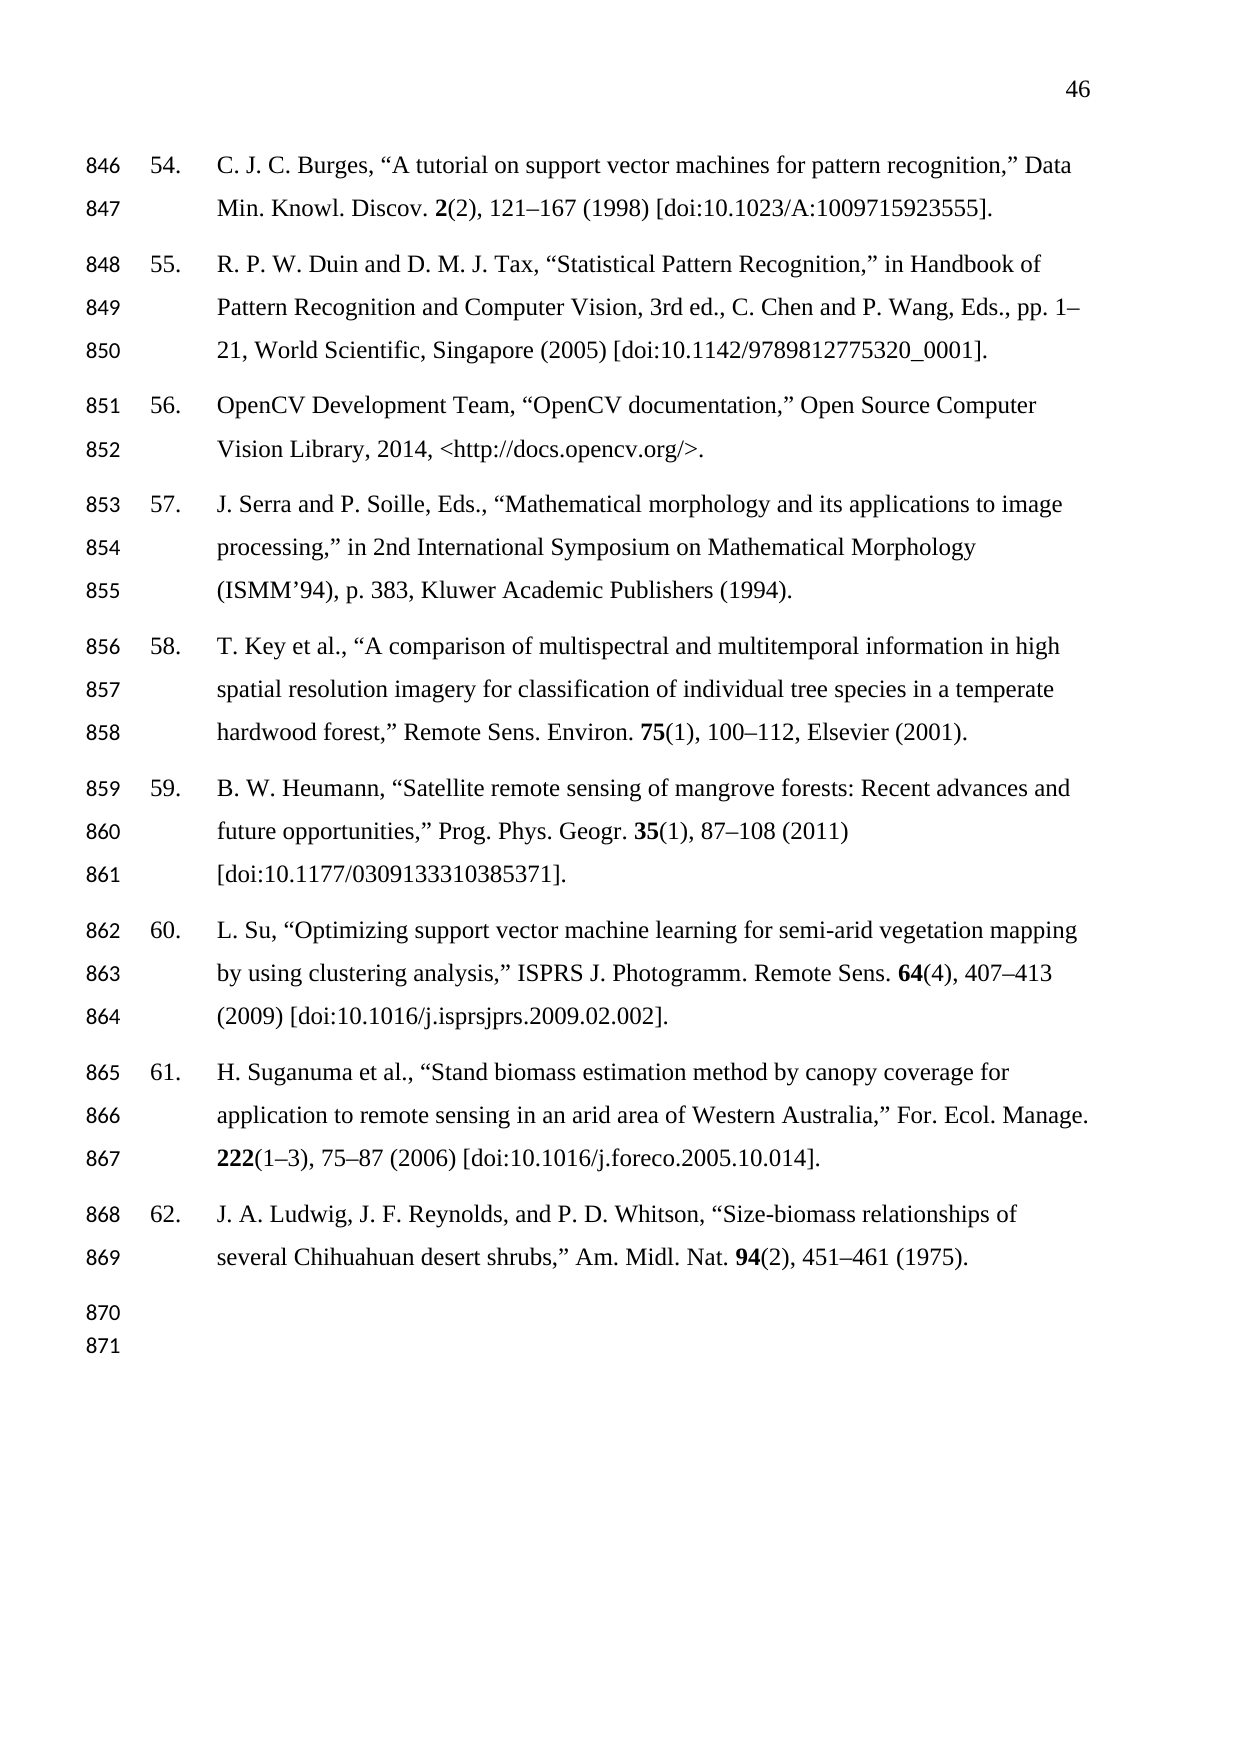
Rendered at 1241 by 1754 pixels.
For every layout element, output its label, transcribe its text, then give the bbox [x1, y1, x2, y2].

text 60. L. Su, “Optimizing support vector machine learning for semi-arid vegetation mapping by using clustering analysis,” ISPRS J. Photogramm. Remote Sens. 64(4), 407–413 (2009) [doi:10.1016/j.isprsjprs.2009.02.002]. [150, 915, 1090, 1030]
text 55. R. P. W. Duin and D. M. J. Tax, “Statistical Pattern Recognition,” in Handbook of Pattern Recognition and Computer Vision, 3rd ed., C. Chen and P. Wang, Eds., pp. 1–21, World Scientific, Singapore (2005) [doi:10.1142/9789812775320_0001]. [150, 249, 1090, 364]
text 58. T. Key et al., “A comparison of multispectral and multitemporal information in high spatial resolution imagery for classification of individual tree species in a temperate hardwood forest,” Remote Sens. Environ. 75(1), 100–112, Elsevier (2001). [150, 631, 1090, 746]
text 59. B. W. Heumann, “Satellite remote sensing of mangrove forests: Recent advances and future opportunities,” Prog. Phys. Geogr. 35(1), 87–108 (2011) [doi:10.1177/0309133310385371]. [150, 773, 1090, 888]
text 56. OpenCV Development Team, “OpenCV documentation,” Open Source Computer Vision Library, 2014, <http://docs.opencv.org/>. [150, 391, 1090, 462]
text 62. J. A. Ludwig, J. F. Reynolds, and P. D. Whitson, “Size-biomass relationships of several Chihuahuan desert shrubs,” Am. Midl. Nat. 94(2), 451–461 (1975). [150, 1199, 1090, 1271]
text 61. H. Suganuma et al., “Stand biomass estimation method by canopy coverage for application to remote sensing in an arid area of Western Australia,” For. Ecol. Manage. 222(1–3), 75–87 (2006) [doi:10.1016/j.foreco.2005.10.014]. [150, 1057, 1090, 1172]
text 57. J. Serra and P. Soille, Eds., “Mathematical morphology and its applications to image processing,” in 2nd International Symposium on Mathematical Morphology (ISMM’94), p. 383, Kluwer Academic Publishers (1994). [150, 489, 1090, 604]
text 54. C. J. C. Burges, “A tutorial on support vector machines for pattern recognition,” Data Min. Knowl. Discov. 2(2), 121–167 (1998) [doi:10.1023/A:1009715923555]. [150, 150, 1090, 222]
